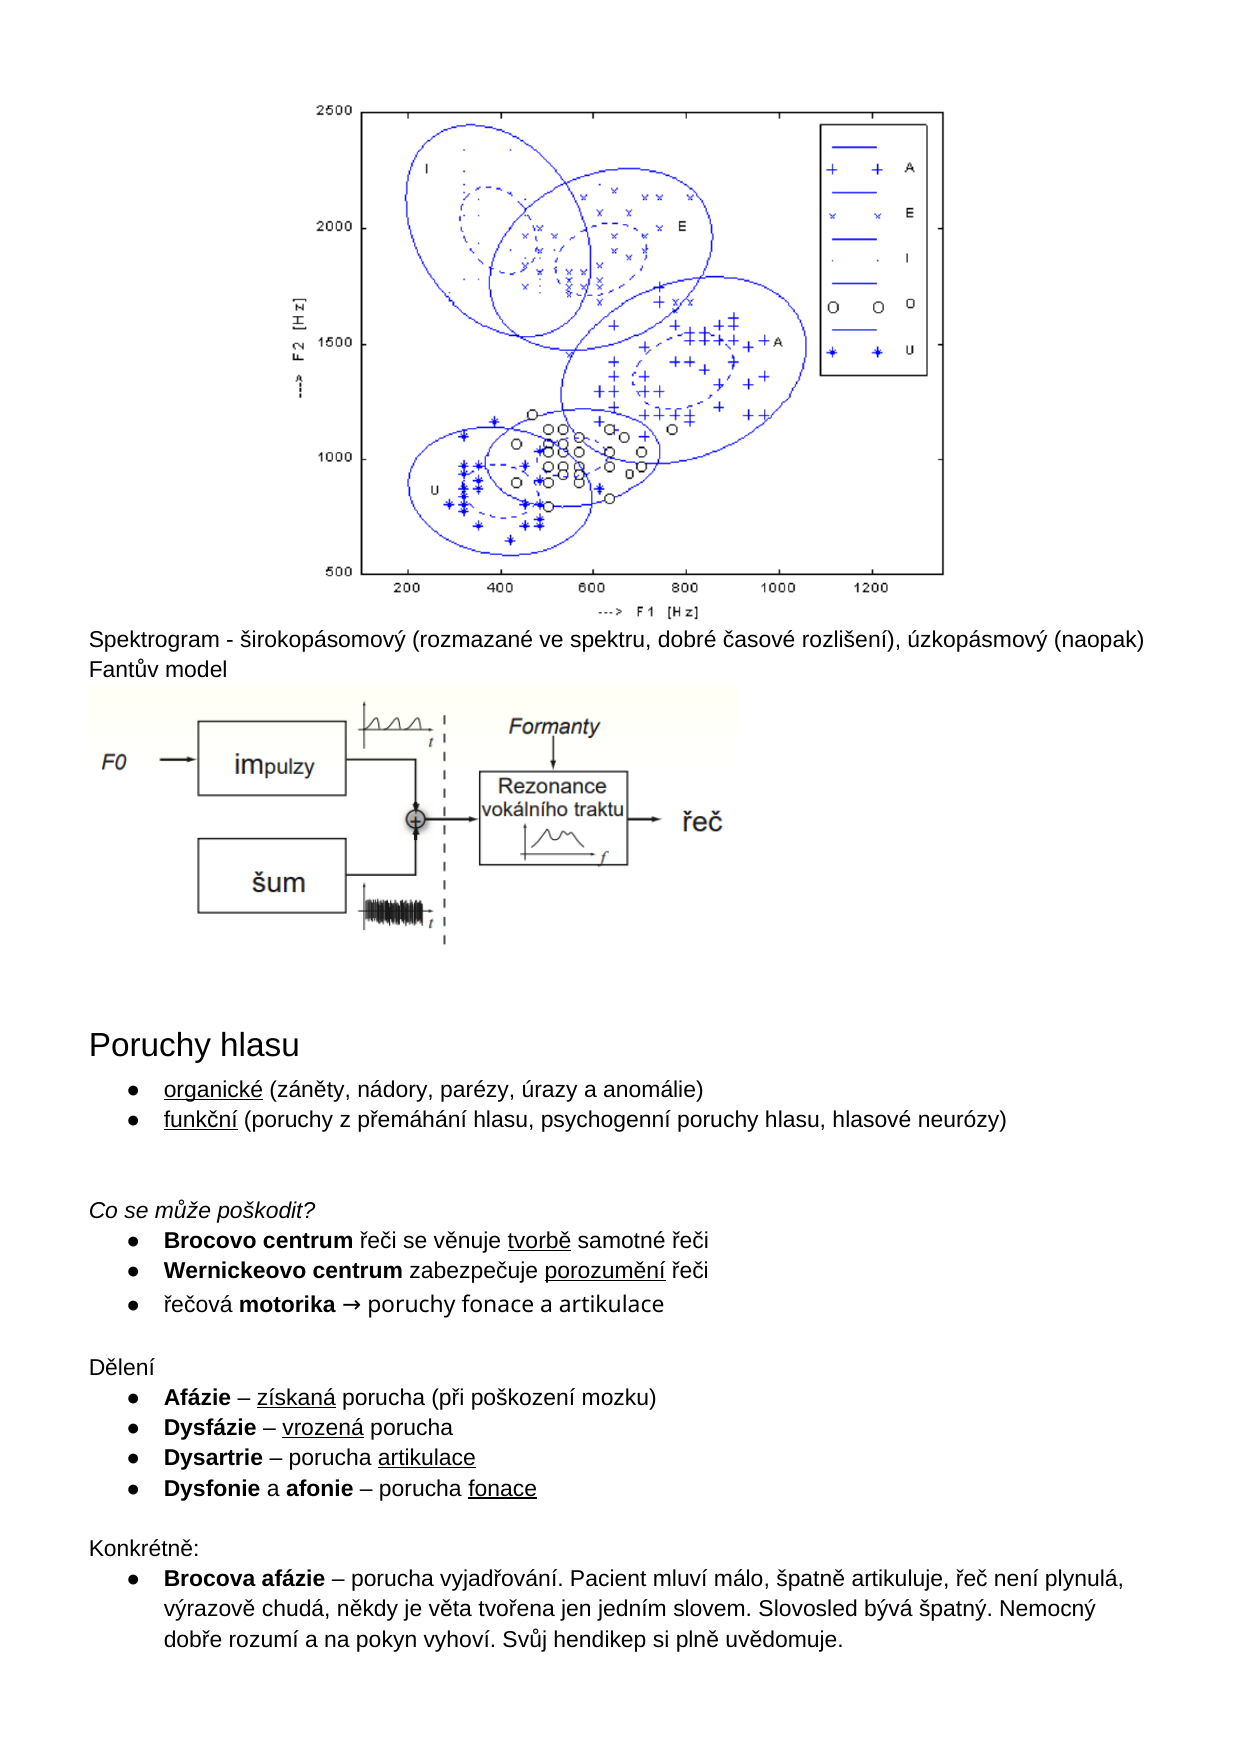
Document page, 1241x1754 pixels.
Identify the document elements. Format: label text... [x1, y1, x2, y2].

picture [88, 686, 739, 954]
list Brocovo centrum řeči se věnuje tvorbě samotné řeči [126, 1227, 1152, 1253]
list Dysfonie a afonie – porucha fonace [126, 1474, 1152, 1501]
list funkční (poruchy z přemáhání hlasu, psychogenní poruchy hlasu, hlasové neurózy) [126, 1106, 1152, 1133]
list Afázie – získaná porucha (při poškození mozku) [126, 1384, 1152, 1410]
text Dělení [88, 1354, 1152, 1380]
list organické (záněty, nádory, parézy, úrazy a anomálie) [126, 1076, 1152, 1102]
list řečová motorika → poruchy fonace a artikulace [126, 1287, 1152, 1319]
picture [286, 88, 955, 623]
list Brocova afázie – porucha vyjadřování. Pacient mluví málo, špatně artikuluje, řeč není plynulá, výrazově chudá, někdy je věta tvořena jen jedním slovem. Slovosled bývá špatný. Nemocný dobře rozumí a na pokyn vyhoví. Svůj hendikep si plně uvědomuje. [126, 1565, 1152, 1652]
list Wernickeovo centrum zabezpečuje porozumění řeči [126, 1257, 1152, 1284]
subtitle Poruchy hlasu [88, 1025, 1152, 1063]
text Co se může poškodit? [88, 1197, 1152, 1223]
text Spektrogram - širokopásomový (rozmazané ve spektru, dobré časové rozlišení), úzkopásmový (naopak) [88, 626, 1152, 652]
text Fantův model [88, 656, 1152, 683]
list Dysfázie – vrozená porucha [126, 1414, 1152, 1440]
text Konkrétně: [88, 1535, 1152, 1561]
list Dysartrie – porucha artikulace [126, 1444, 1152, 1471]
